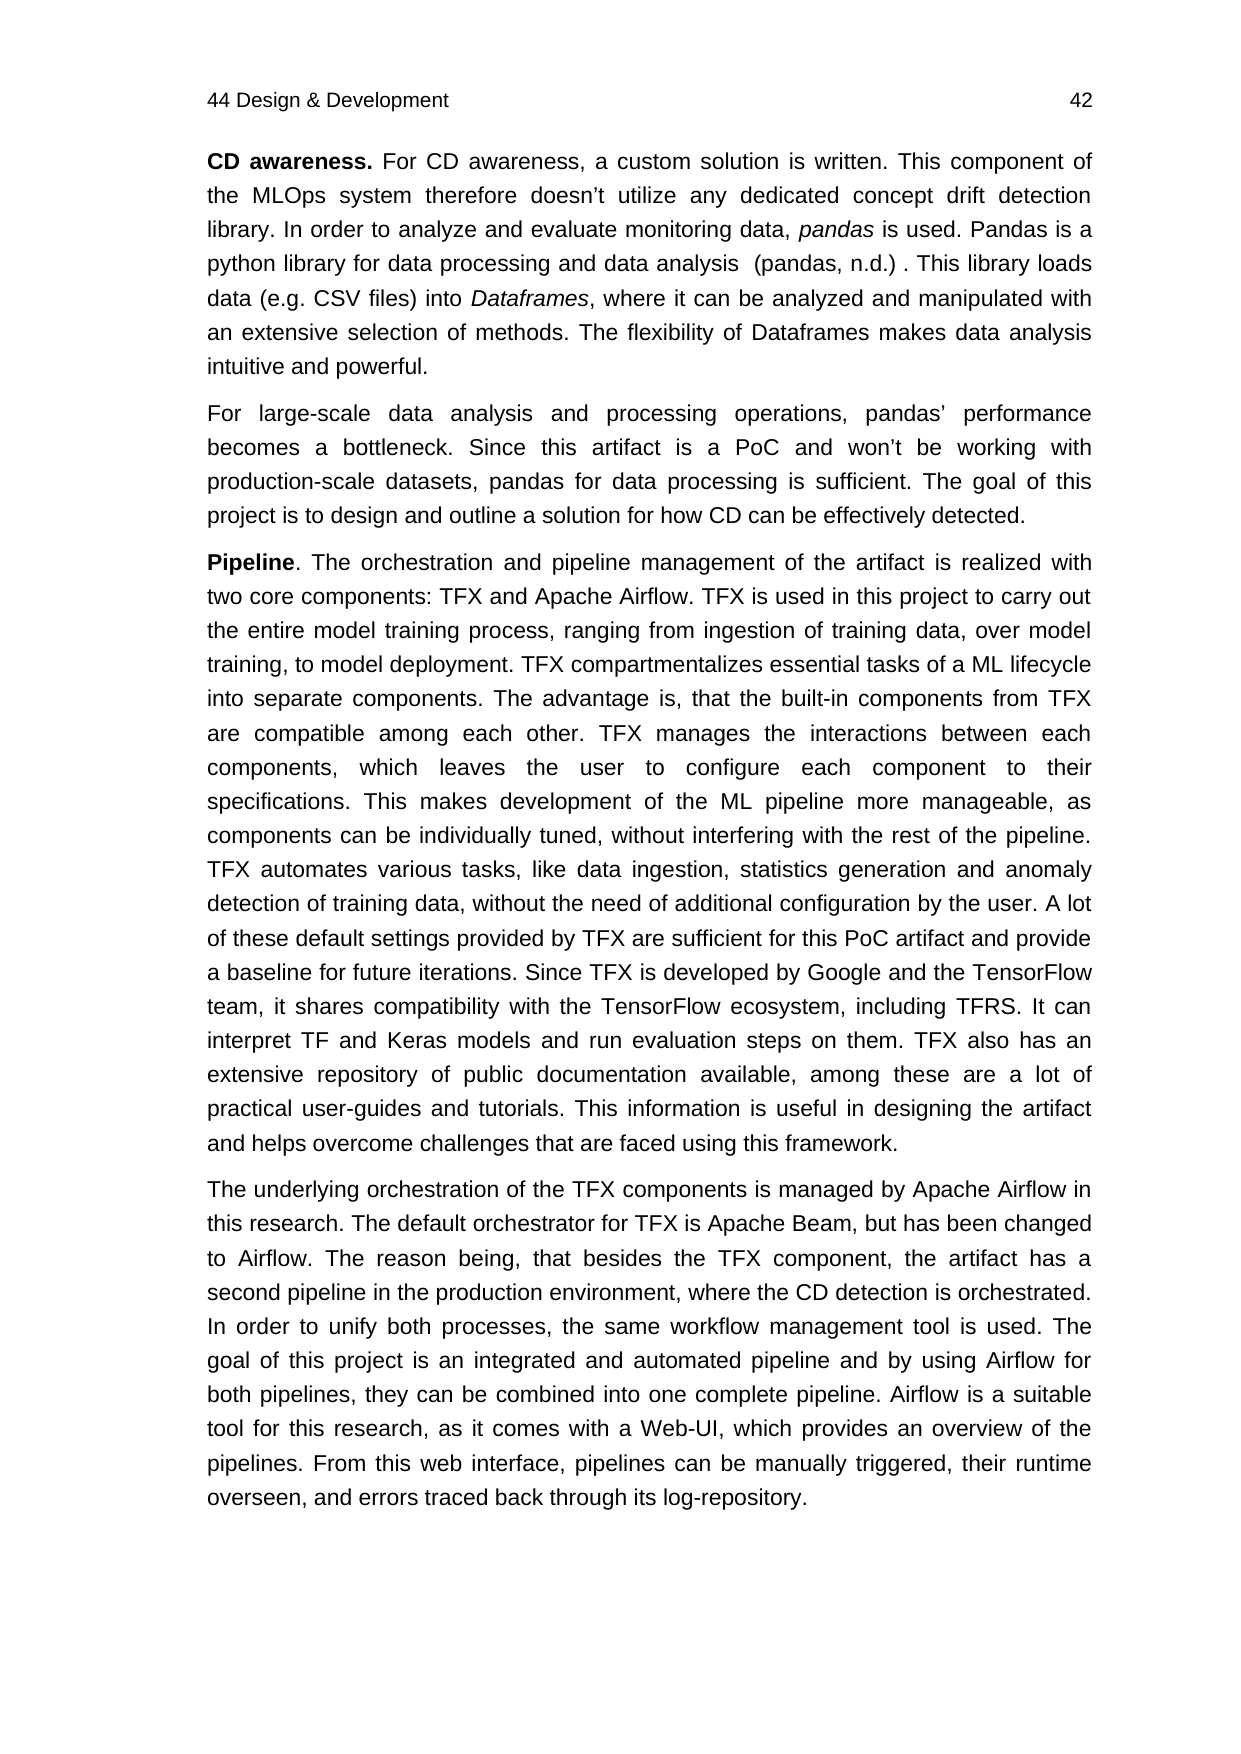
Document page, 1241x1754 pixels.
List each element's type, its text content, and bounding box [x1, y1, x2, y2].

text For large-scale data analysis and processing operations, pandas’ performance becomes a bottleneck. Since this artifact is a PoC and won’t be working with production-scale datasets, pandas for data processing is sufficient. The goal of this project is to design and outline a solution for how CD can be effectively detected. [207, 399, 1092, 528]
text Pipeline. The orchestration and pipeline management of the artifact is realized with two core components: TFX and Apache Airflow. TFX is used in this project to carry out the entire model training process, ranging from ingestion of training data, over model training, to model deployment. TFX compartmentalizes essential tasks of a ML lifecycle into separate components. The advantage is, that the built-in components from TFX are compatible among each other. TFX manages the interactions between each components, which leaves the user to configure each component to their specifications. This makes development of the ML pipeline more manageable, as components can be individually tuned, without interfering with the rest of the pipeline. TFX automates various tasks, like data ingestion, statistics generation and anomaly detection of training data, without the need of additional configuration by the user. A lot of these default settings provided by TFX are sufficient for this PoC artifact and provide a baseline for future iterations. Since TFX is developed by Google and the TensorFlow team, it shares compatibility with the TensorFlow ecosystem, including TFRS. It can interpret TF and Keras models and run evaluation steps on them. TFX also has an extensive repository of public documentation available, among these are a lot of practical user-guides and tutorials. This information is useful in designing the artifact and helps overcome challenges that are faced using this framework. [207, 549, 1092, 1156]
text CD awareness. For CD awareness, a custom solution is written. This component of the MLOps system therefore doesn’t utilize any dedicated concept drift detection library. In order to analyze and evaluate monitoring data, pandas is used. Pandas is a python library for data processing and data analysis . This library loads data (e.g. CSV files) into Dataframes, where it can be analyzed and manipulated with an extensive selection of methods. The flexibility of Dataframes makes data analysis intuitive and powerful. [207, 148, 1092, 379]
text The underlying orchestration of the TFX components is managed by Apache Airflow in this research. The default orchestrator for TFX is Apache Beam, but has been changed to Airflow. The reason being, that besides the TFX component, the artifact has a second pipeline in the production environment, where the CD detection is orchestrated. In order to unify both processes, the same workflow management tool is used. The goal of this project is an integrated and automated pipeline and by using Airflow for both pipelines, they can be combined into one complete pipeline. Airflow is a suitable tool for this research, as it comes with a Web-UI, which provides an overview of the pipelines. From this web interface, pipelines can be manually triggered, their runtime overseen, and errors traced back through its log-repository. [207, 1176, 1092, 1510]
